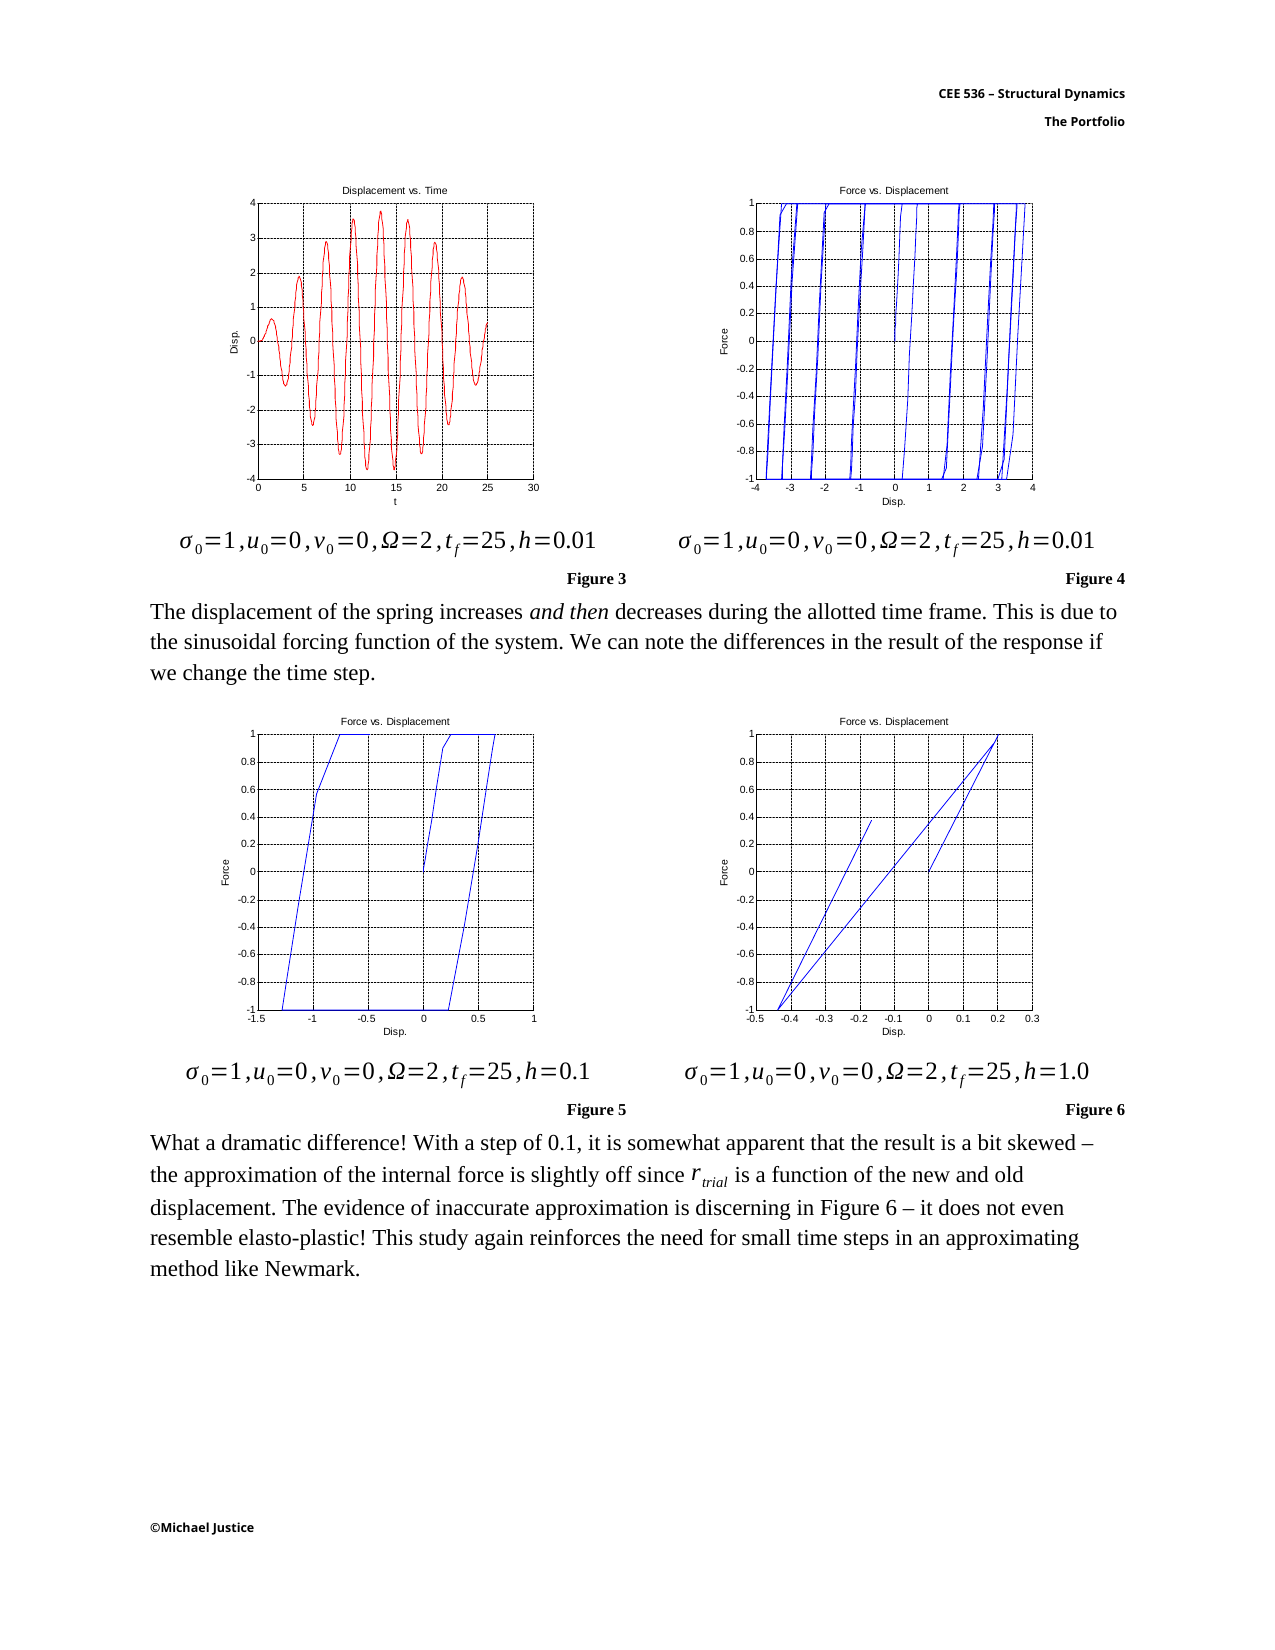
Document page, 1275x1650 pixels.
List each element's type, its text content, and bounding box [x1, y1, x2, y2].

table_cell [638, 1047, 1136, 1089]
table_cell Figure 6 [638, 1089, 1136, 1118]
table_cell Figure 5 [139, 1089, 637, 1118]
table_cell Figure 3 [139, 558, 637, 588]
table_header [139, 169, 637, 516]
table_cell Figure 4 [638, 558, 1136, 588]
text The displacement of the spring increases and then decreases during the allotted time frame. This is due to the sinusoidal forcing function of the system. We can note the differences in the result of the response if we change the time step. [150, 598, 1125, 685]
table_cell [139, 516, 637, 558]
text What a dramatic difference! With a step of 0.1, it is somewhat apparent that the result is a bit skewed – the approximation of the internal force is slightly off since is a function of the new and old displacement. The evidence of inaccurate approximation is discerning in Figure 6 – it does not even resemble elasto-plastic! This study again reinforces the need for small time steps in an approximating method like Newmark. [150, 1129, 1125, 1281]
table_header [638, 169, 1136, 516]
table_header [638, 699, 1136, 1047]
table_cell [638, 516, 1136, 558]
table_header [139, 699, 637, 1047]
table_cell [139, 1047, 637, 1089]
